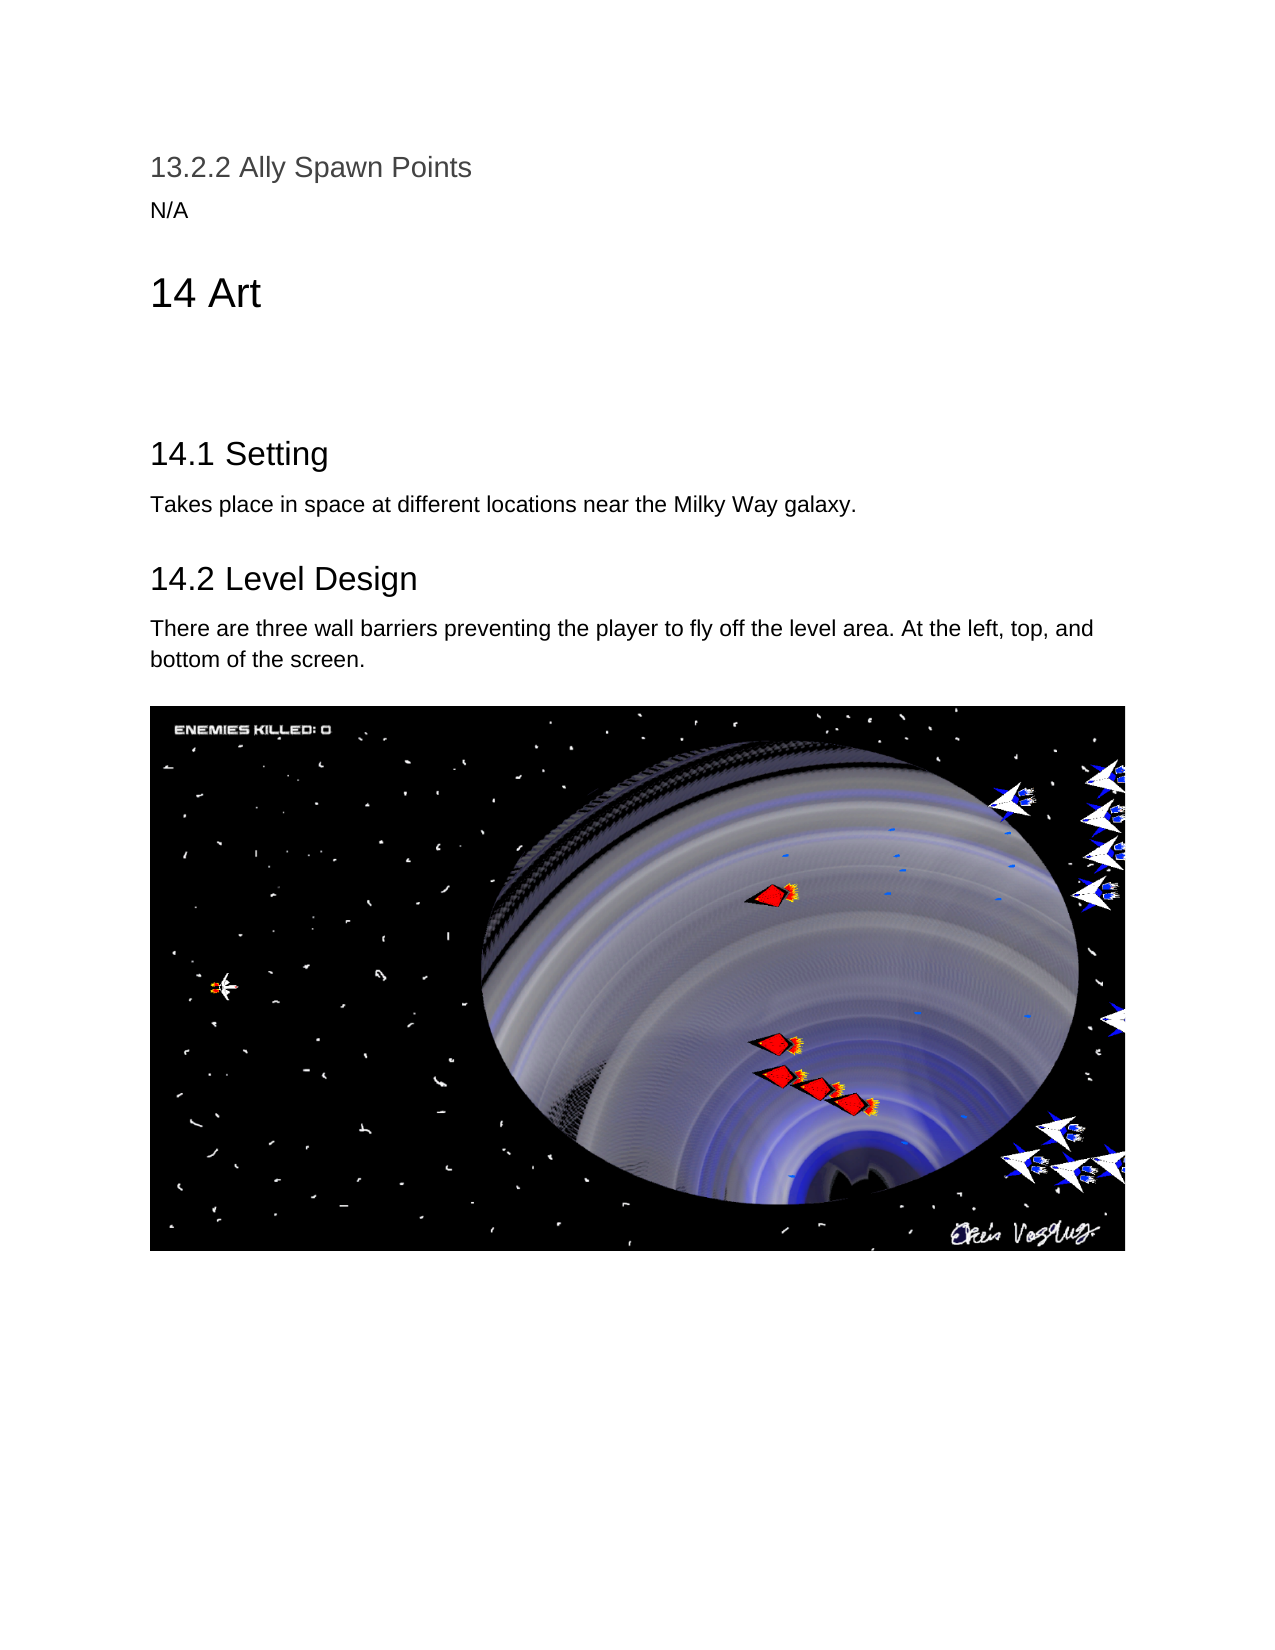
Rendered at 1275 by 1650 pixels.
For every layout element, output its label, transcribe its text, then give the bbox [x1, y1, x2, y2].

text N/A [150, 197, 1125, 223]
picture [150, 706, 1125, 1251]
text Takes place in space at different locations near the Milky Way galaxy. [150, 491, 1125, 517]
subtitle 13.2.2 Ally Spawn Points [150, 150, 1125, 183]
subtitle 14 Art [150, 269, 1125, 317]
subtitle 14.1 Setting [150, 434, 1125, 473]
subtitle 14.2 Level Design [150, 559, 1125, 597]
text There are three wall barriers preventing the player to fly off the level area. At the left, top, and bottom of the screen. [150, 615, 1125, 672]
